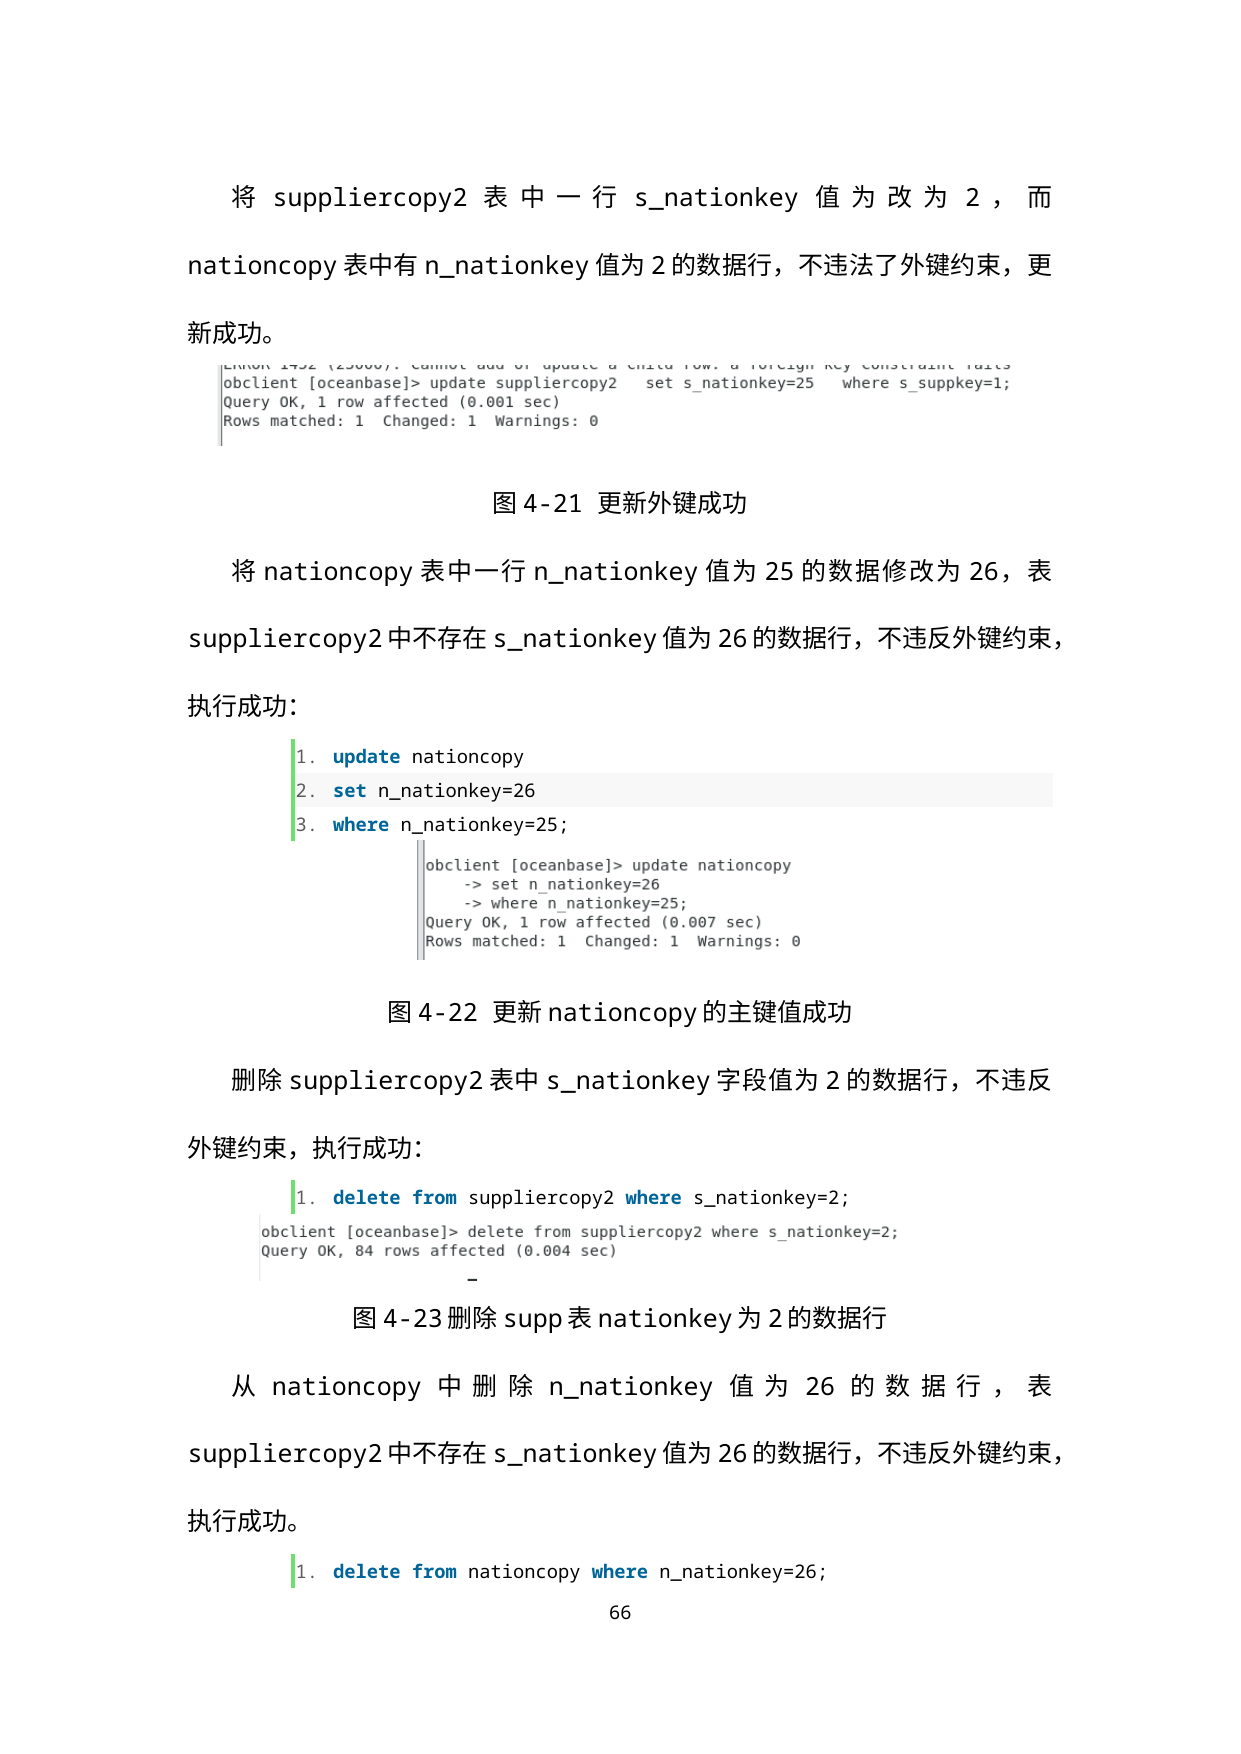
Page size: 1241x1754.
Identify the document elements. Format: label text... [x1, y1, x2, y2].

text 图4-21 更新外键成功 [187, 467, 1053, 535]
list update nationcopy [295, 739, 1053, 773]
text 图4-23删除supp表nationkey为2的数据行 [187, 1282, 1053, 1350]
picture [413, 840, 827, 960]
list set n_nationkey=26 [295, 773, 1053, 807]
text 从nationcopy中删除n_nationkey值为26的数据行，表suppliercopy2中不存在s_nationkey值为26的数据行，不违反外键约束，执行成功。 [187, 1350, 1053, 1554]
text 图4-22 更新nationcopy的主键值成功 [187, 977, 1053, 1044]
picture [259, 1214, 981, 1281]
list where n_nationkey=25; [295, 807, 1053, 841]
text 将suppliercopy2表中一行s_nationkey值为改为2，而nationcopy表中有n_nationkey值为2的数据行，不违法了外键约束，更新成功。 [187, 162, 1053, 365]
text 将nationcopy表中一行n_nationkey值为25的数据修改为26，表suppliercopy2中不存在s_nationkey值为26的数据行，不违反外键约束，执行成功： [187, 535, 1053, 739]
text 删除suppliercopy2表中s_nationkey字段值为2的数据行，不违反外键约束，执行成功： [187, 1044, 1053, 1180]
list delete from suppliercopy2 where s_nationkey=2; [295, 1180, 1053, 1214]
picture [217, 365, 1023, 446]
list delete from nationcopy where n_nationkey=26; [295, 1554, 1053, 1588]
